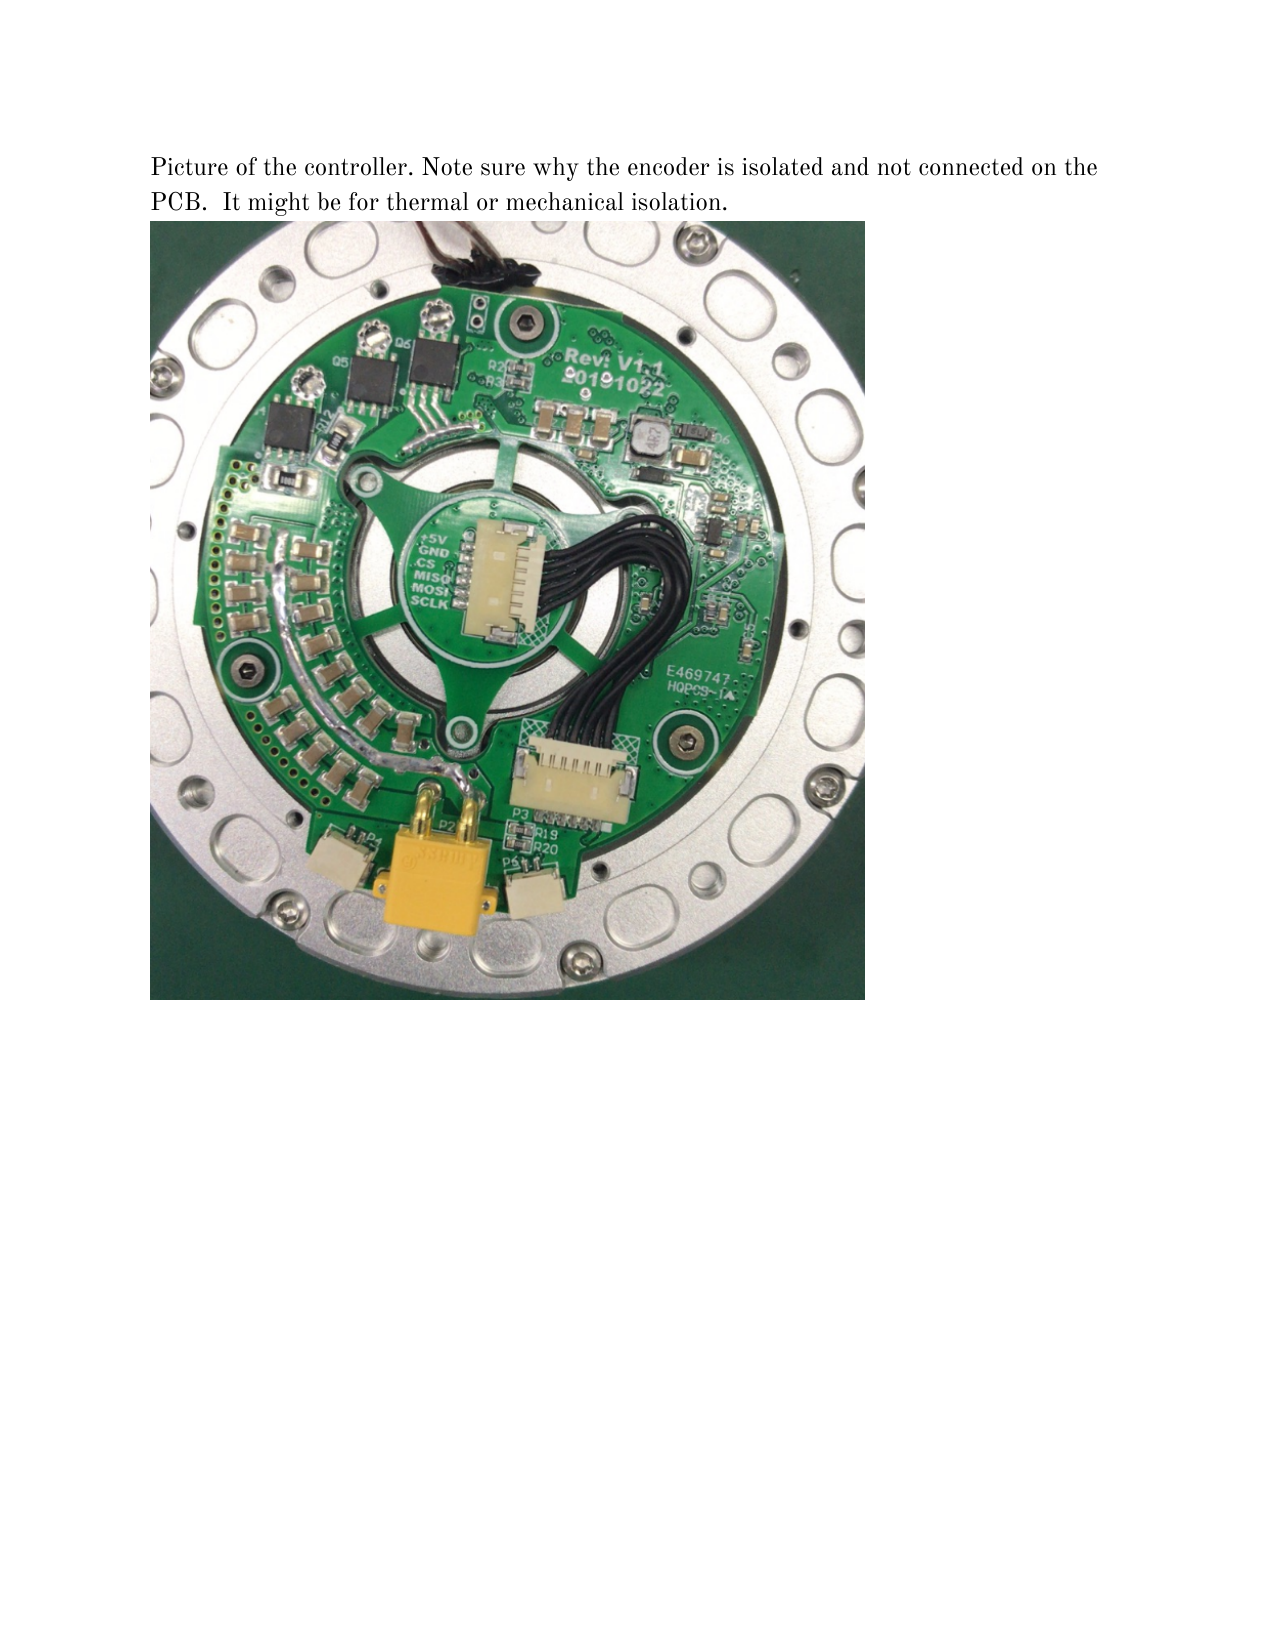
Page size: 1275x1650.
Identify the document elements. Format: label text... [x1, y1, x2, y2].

text Picture of the controller. Note sure why the encoder is isolated and not connected on the PCB. It might be for thermal or mechanical isolation. [150, 150, 1125, 216]
picture [150, 221, 865, 1000]
